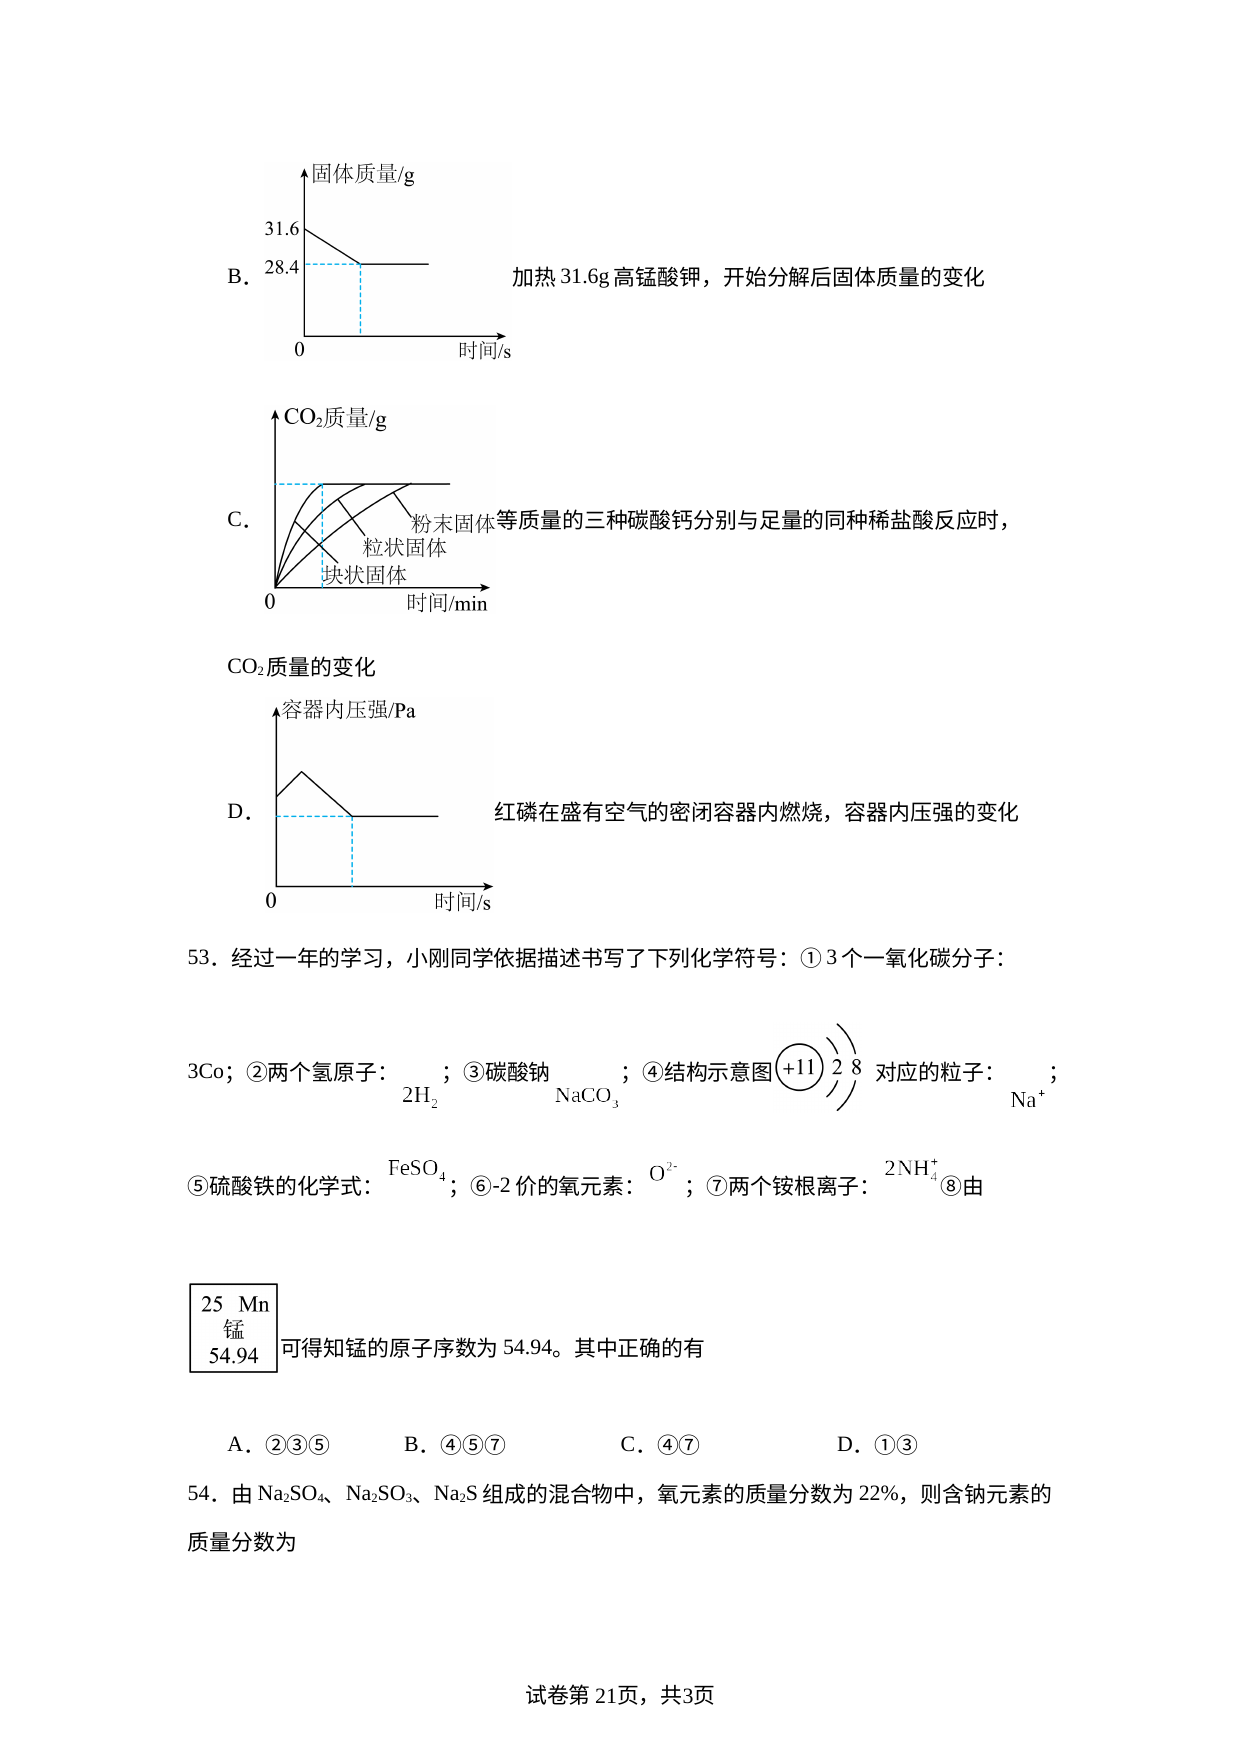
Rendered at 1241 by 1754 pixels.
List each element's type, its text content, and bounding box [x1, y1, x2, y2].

text 54．由Na2SO4、Na2SO3、Na2S组成的混合物中，氧元素的质量分数为22%，则含钠元素的质量分数为 [187, 1476, 1053, 1557]
picture [773, 1022, 863, 1113]
picture [263, 162, 512, 361]
picture [187, 1282, 280, 1375]
text A．②③⑤ B．④⑤⑦ C．④⑦ D．①③ [227, 1428, 1053, 1460]
picture [263, 405, 497, 614]
text 53．经过一年的学习，小刚同学依据描述书写了下列化学符号：①3个一氧化碳分子：3Co；②两个氢原子：；③碳酸钠；④结构示意图 对应的粒子：；⑤硫酸铁的化学式：；⑥-2价的氧元素：；⑦两个铵根离子：⑧由可得知锰的原子序数为54.94。其中正确的有 [187, 941, 1053, 1412]
text C．等质量的三种碳酸钙分别与足量的同种稀盐酸反应时，CO2质量的变化 [227, 405, 1053, 682]
picture [264, 697, 495, 913]
